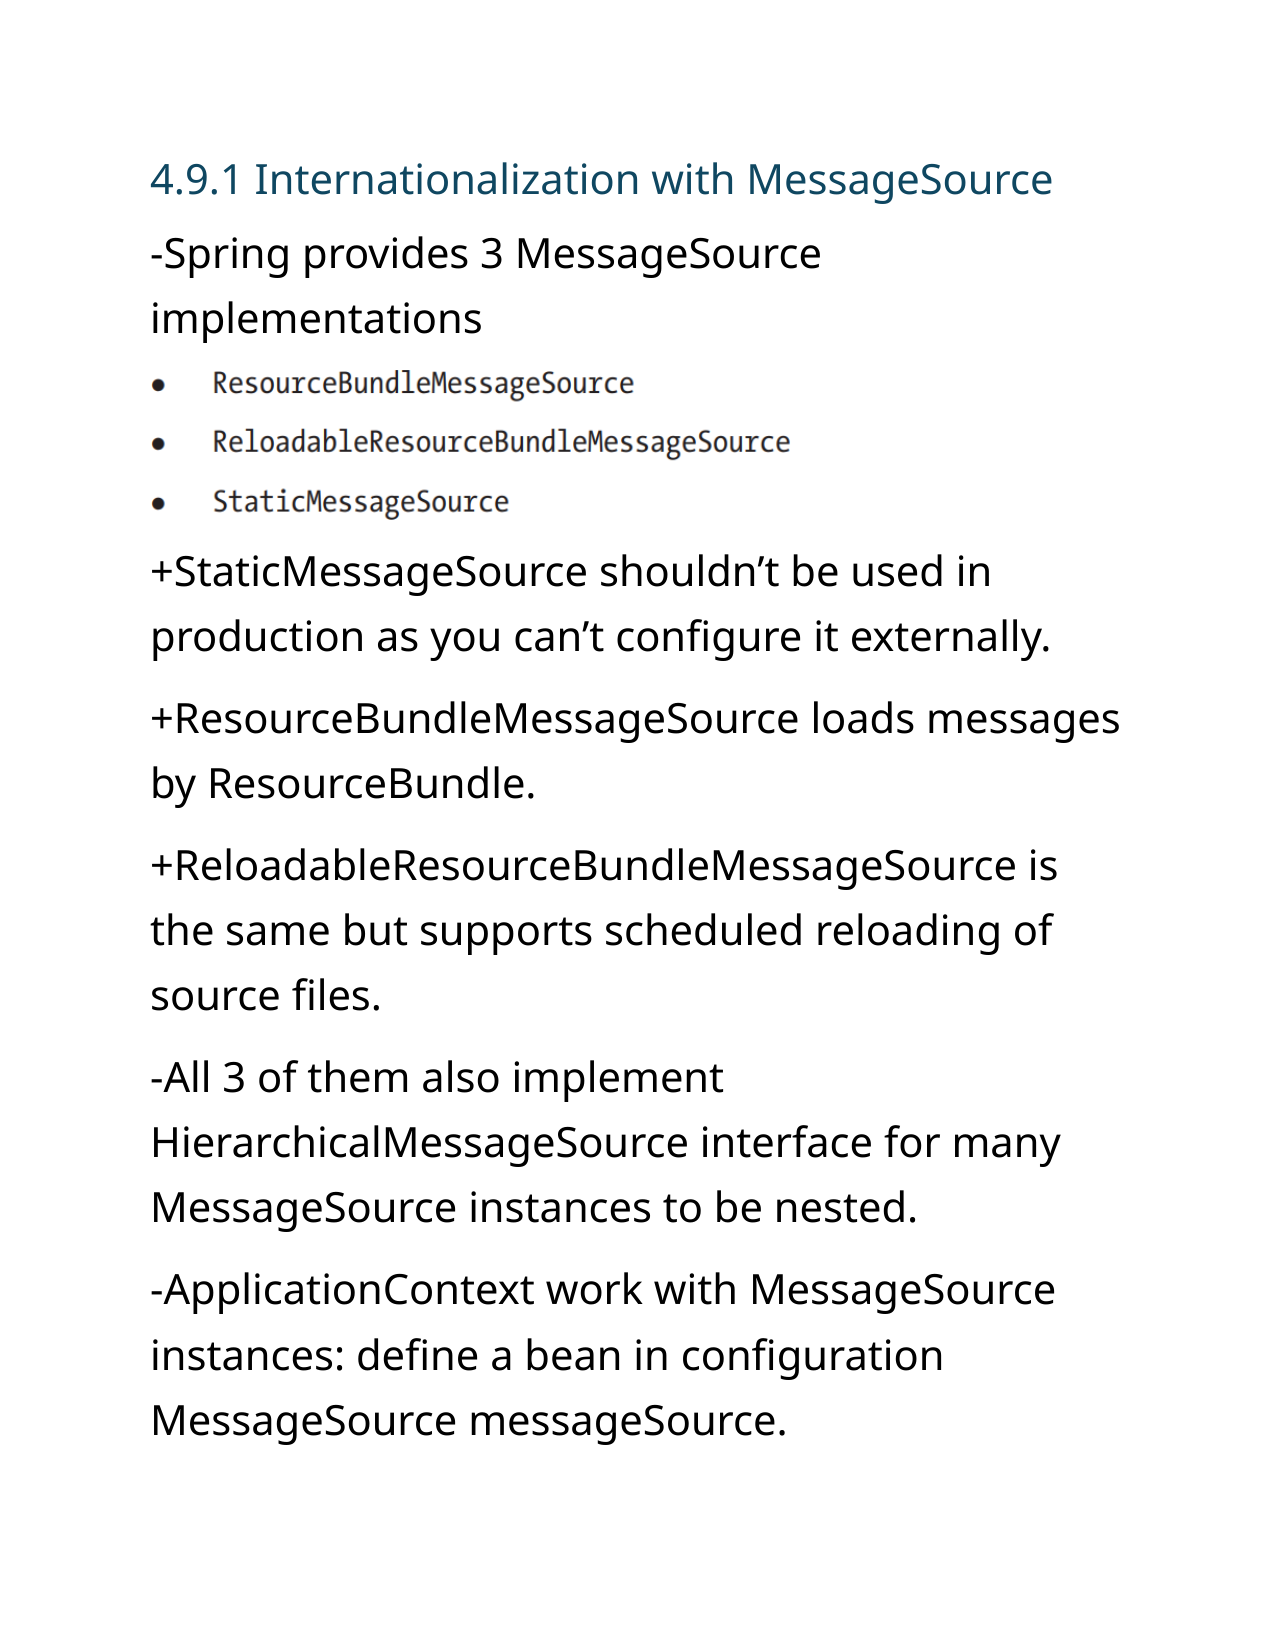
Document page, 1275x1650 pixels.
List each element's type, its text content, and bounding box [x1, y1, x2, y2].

text +ReloadableResourceBundleMessageSource is the same but supports scheduled reloading of source files. [150, 836, 1125, 1023]
text +StaticMessageSource shouldn’t be used in production as you can’t configure it externally. [150, 541, 1125, 663]
text -Spring provides 3 MessageSource implementations [150, 223, 1125, 346]
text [150, 1260, 1125, 1447]
text -All 3 of them also implement HierarchicalMessageSource interface for many MessageSource instances to be nested. [150, 1048, 1125, 1235]
text +ResourceBundleMessageSource loads messages by ResourceBundle. [150, 688, 1125, 810]
picture [150, 370, 794, 520]
subtitle 4.9.1 Internationalization with MessageSource [150, 150, 1125, 207]
